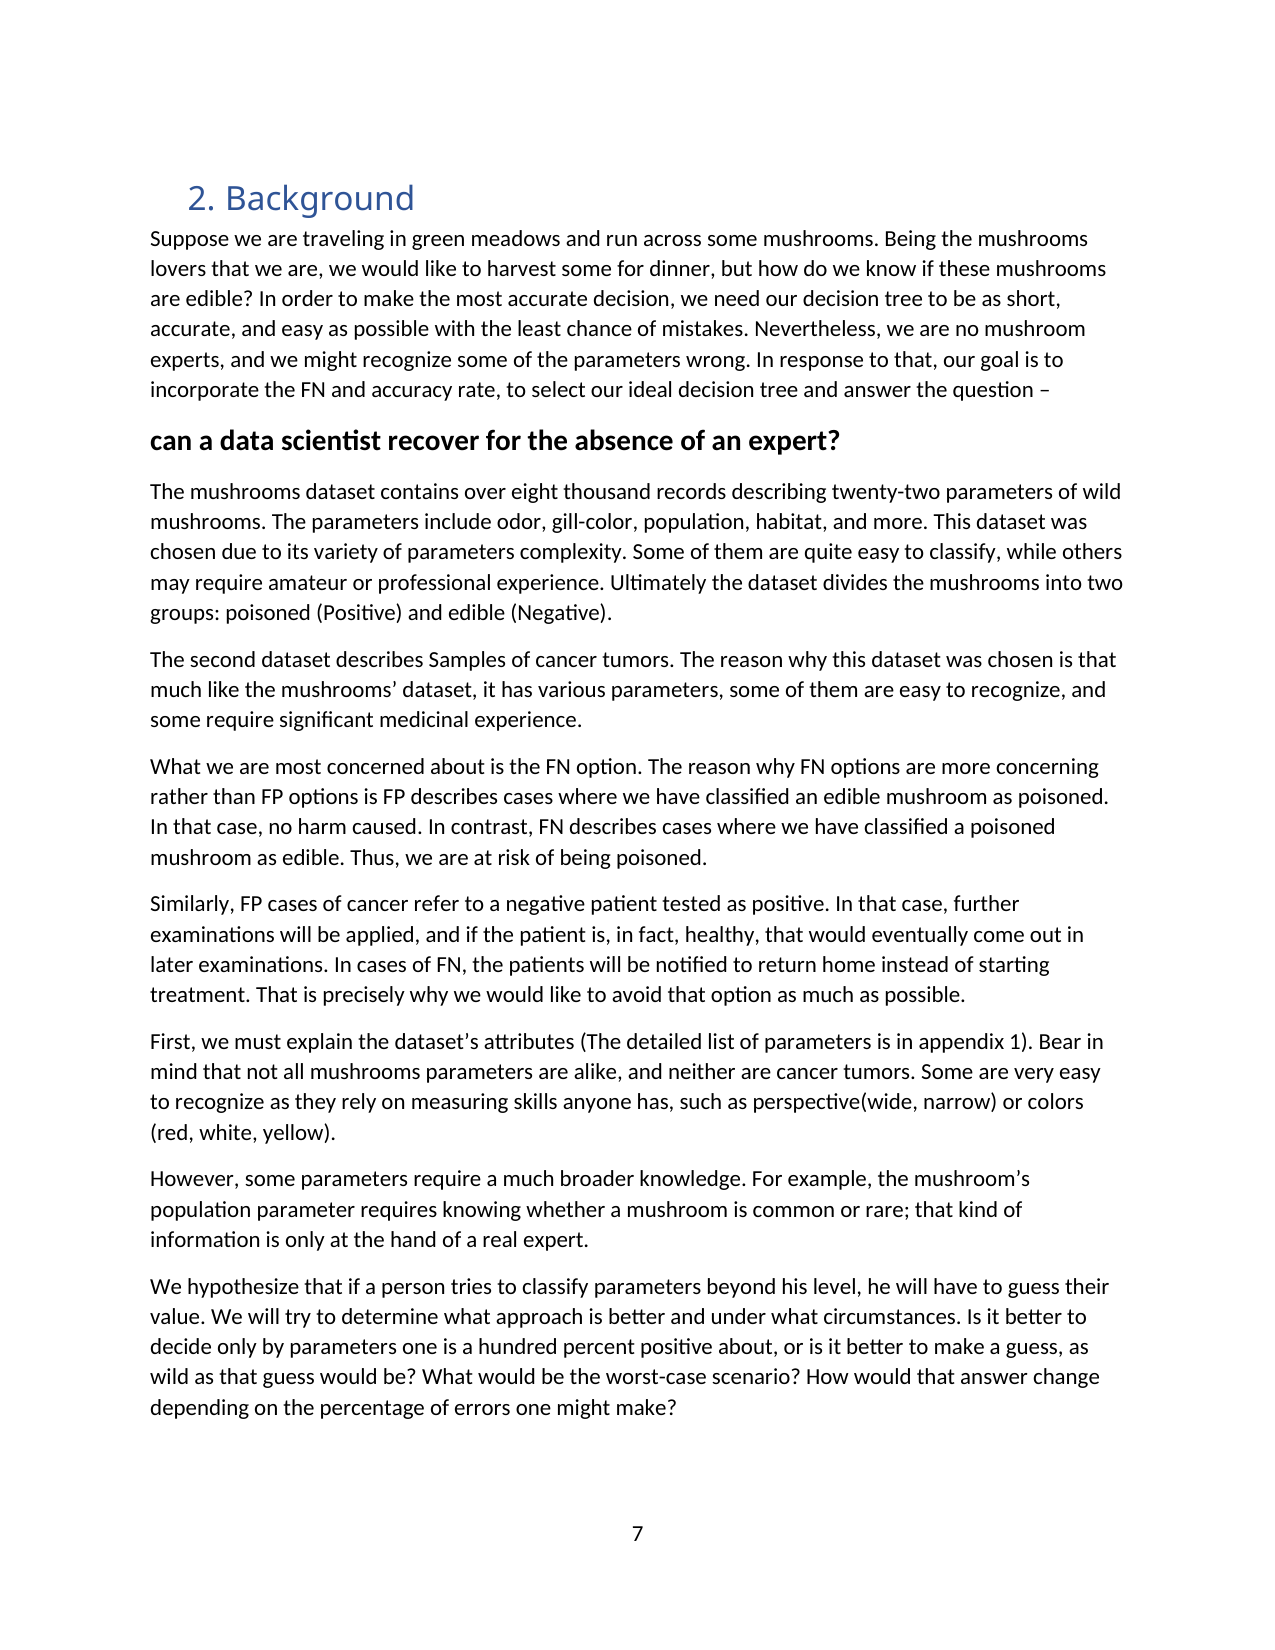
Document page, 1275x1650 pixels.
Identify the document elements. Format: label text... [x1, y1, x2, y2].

text The mushrooms dataset contains over eight thousand records describing twenty-two parameters of wild mushrooms. The parameters include odor, gill-color, population, habitat, and more. This dataset was chosen due to its variety of parameters complexity. Some of them are quite easy to classify, while others may require amateur or professional experience. Ultimately the dataset divides the mushrooms into two groups: poisoned (Positive) and edible (Negative). [150, 477, 1125, 626]
text First, we must explain the dataset’s attributes (The detailed list of parameters is in appendix 1). Bear in mind that not all mushrooms parameters are alike, and neither are cancer tumors. Some are very easy to recognize as they rely on measuring skills anyone has, such as perspective(wide, narrow) or colors (red, white, yellow). [150, 1027, 1125, 1146]
text can a data scientist recover for the absence of an expert? [150, 422, 1125, 457]
text What we are most concerned about is the FN option. The reason why FN options are more concerning rather than FP options is FP describes cases where we have classified an edible mushroom as poisoned. In that case, no harm caused. In contrast, FN describes cases where we have classified a poisoned mushroom as edible. Thus, we are at risk of being poisoned. [150, 752, 1125, 871]
text We hypothesize that if a person tries to classify parameters beyond his level, he will have to guess their value. We will try to determine what approach is better and under what circumstances. Is it better to decide only by parameters one is a hundred percent positive about, or is it better to make a guess, as wild as that guess would be? What would be the worst-case scenario? How would that answer change depending on the percentage of errors one might make? [150, 1272, 1125, 1421]
text The second dataset describes Samples of cancer tumors. The reason why this dataset was chosen is that much like the mushrooms’ dataset, it has various parameters, some of them are easy to recognize, and some require significant medicinal experience. [150, 645, 1125, 733]
text However, some parameters require a much broader knowledge. For example, the mushroom’s population parameter requires knowing whether a mushroom is common or rare; that kind of information is only at the hand of a real expert. [150, 1164, 1125, 1253]
subtitle Background [187, 175, 1125, 220]
text Similarly, FP cases of cancer refer to a negative patient tested as positive. In that case, further examinations will be applied, and if the patient is, in fact, healthy, that would eventually come out in later examinations. In cases of FN, the patients will be notified to return home instead of starting treatment. That is precisely why we would like to avoid that option as much as possible. [150, 889, 1125, 1008]
text Suppose we are traveling in green meadows and run across some mushrooms. Being the mushrooms lovers that we are, we would like to harvest some for dinner, but how do we know if these mushrooms are edible? In order to make the most accurate decision, we need our decision tree to be as short, accurate, and easy as possible with the least chance of mistakes. Nevertheless, we are no mushroom experts, and we might recognize some of the parameters wrong. In response to that, our goal is to incorporate the FN and accuracy rate, to select our ideal decision tree and answer the question – [150, 224, 1125, 403]
